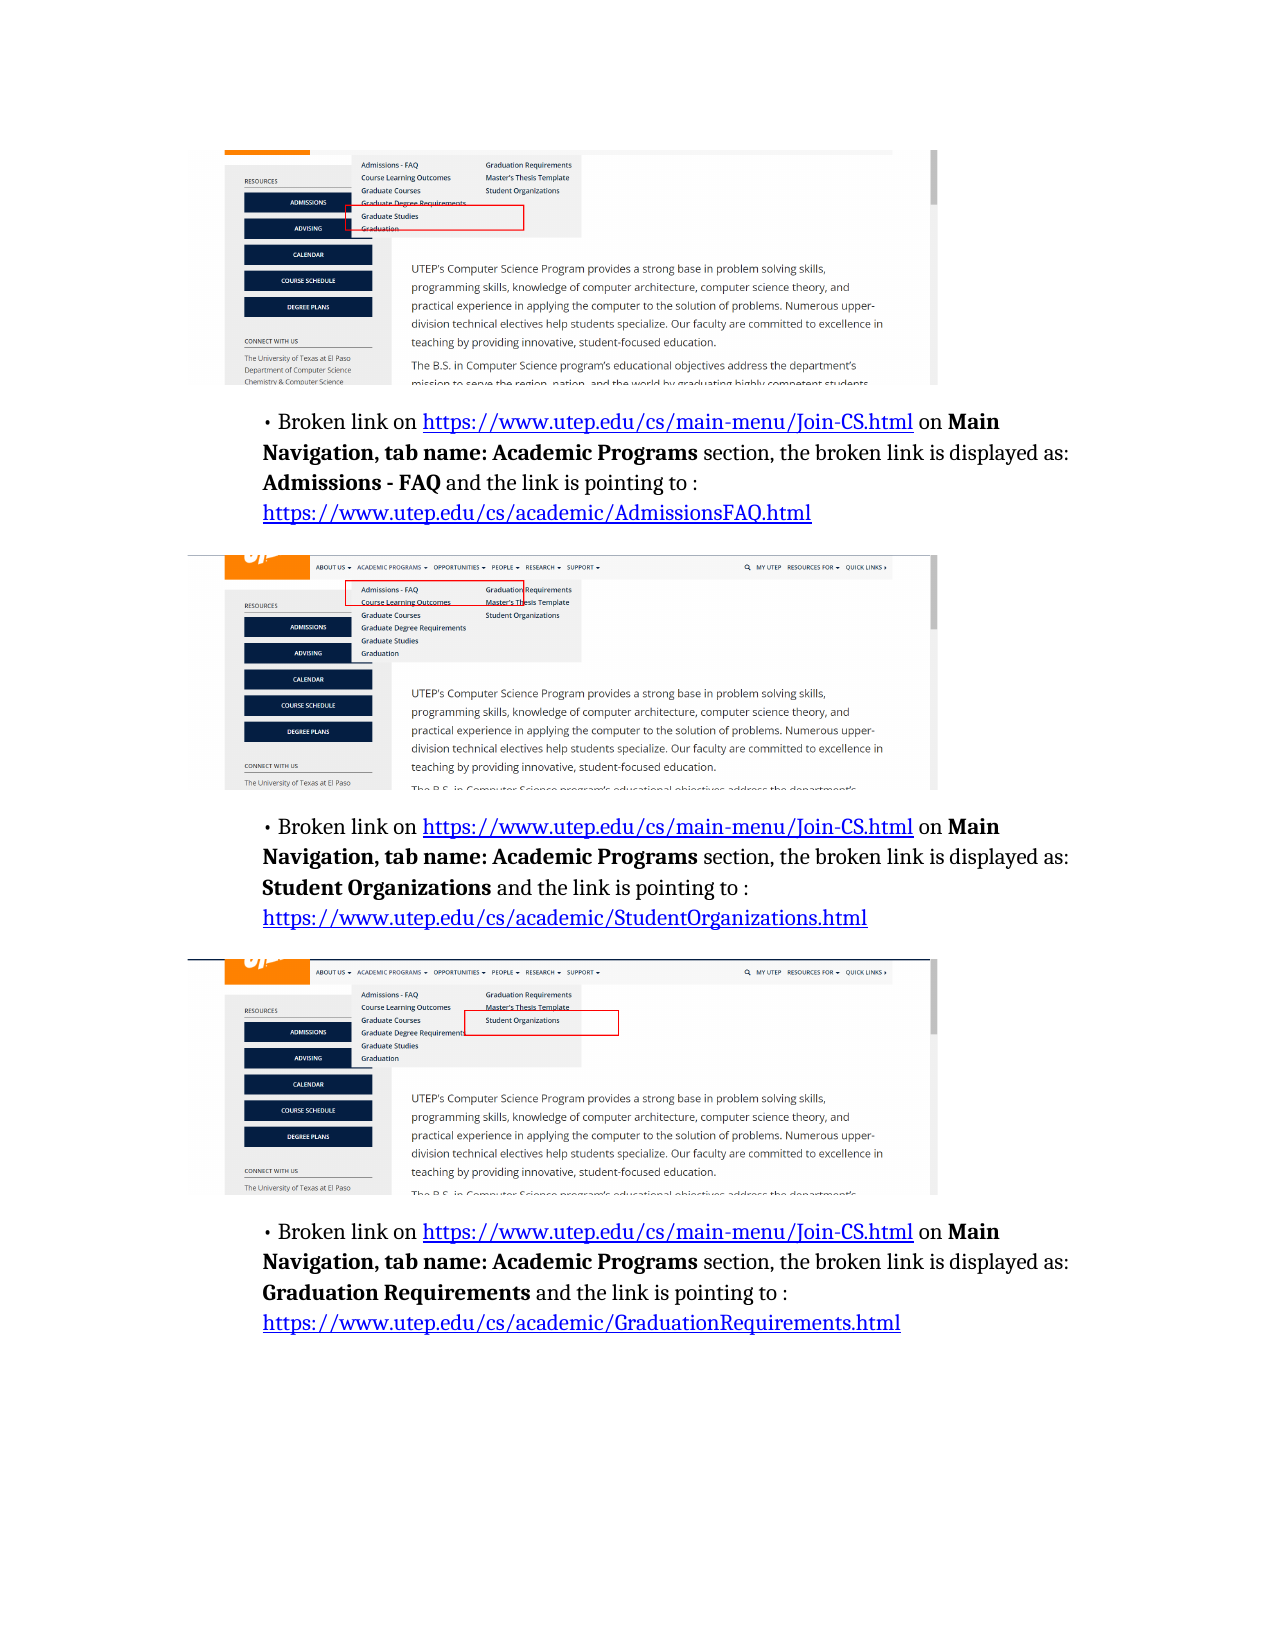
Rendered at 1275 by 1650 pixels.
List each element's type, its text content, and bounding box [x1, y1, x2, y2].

picture [187, 150, 938, 385]
text • Broken link on https://www.utep.edu/cs/main-menu/Join-CS.html on Main Navigation, tab name: Academic Programs section, the broken link is displayed as: Admissions - FAQ and the link is pointing to : https://www.utep.edu/cs/academic/AdmissionsFAQ.html [262, 409, 1087, 526]
text • Broken link on https://www.utep.edu/cs/main-menu/Join-CS.html on Main Navigation, tab name: Academic Programs section, the broken link is displayed as: Graduation Requirements and the link is pointing to : https://www.utep.edu/cs/academic/GraduationRequirements.html [262, 1219, 1087, 1336]
picture [187, 555, 938, 790]
text • Broken link on https://www.utep.edu/cs/main-menu/Join-CS.html on Main Navigation, tab name: Academic Programs section, the broken link is displayed as: Student Organizations and the link is pointing to : https://www.utep.edu/cs/academic/StudentOrganizations.html [262, 814, 1087, 931]
picture [187, 959, 938, 1195]
